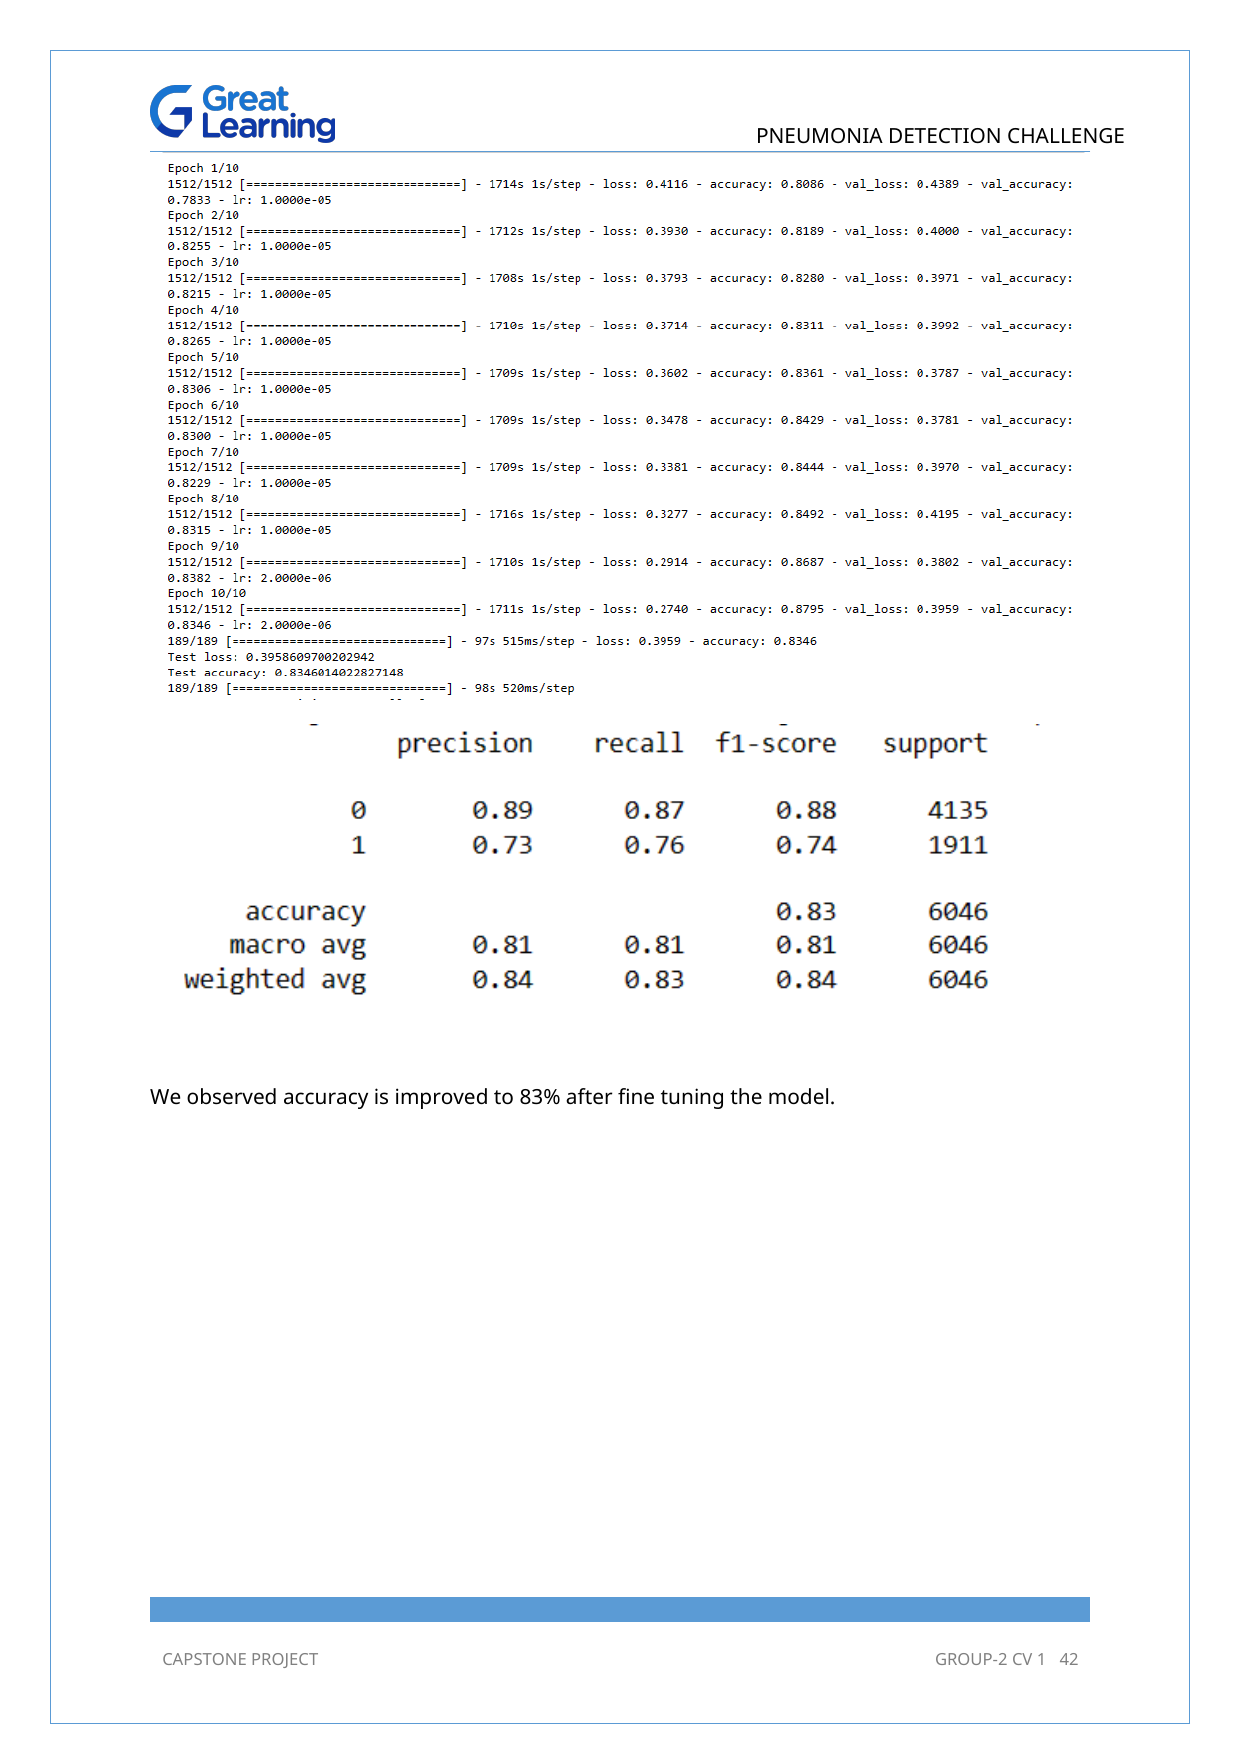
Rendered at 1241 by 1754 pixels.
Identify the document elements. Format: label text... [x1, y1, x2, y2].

picture [150, 152, 1091, 700]
picture [150, 85, 335, 143]
text We observed accuracy is improved to 83% after fine tuning the model. [150, 1082, 1090, 1111]
picture [150, 724, 1075, 1058]
